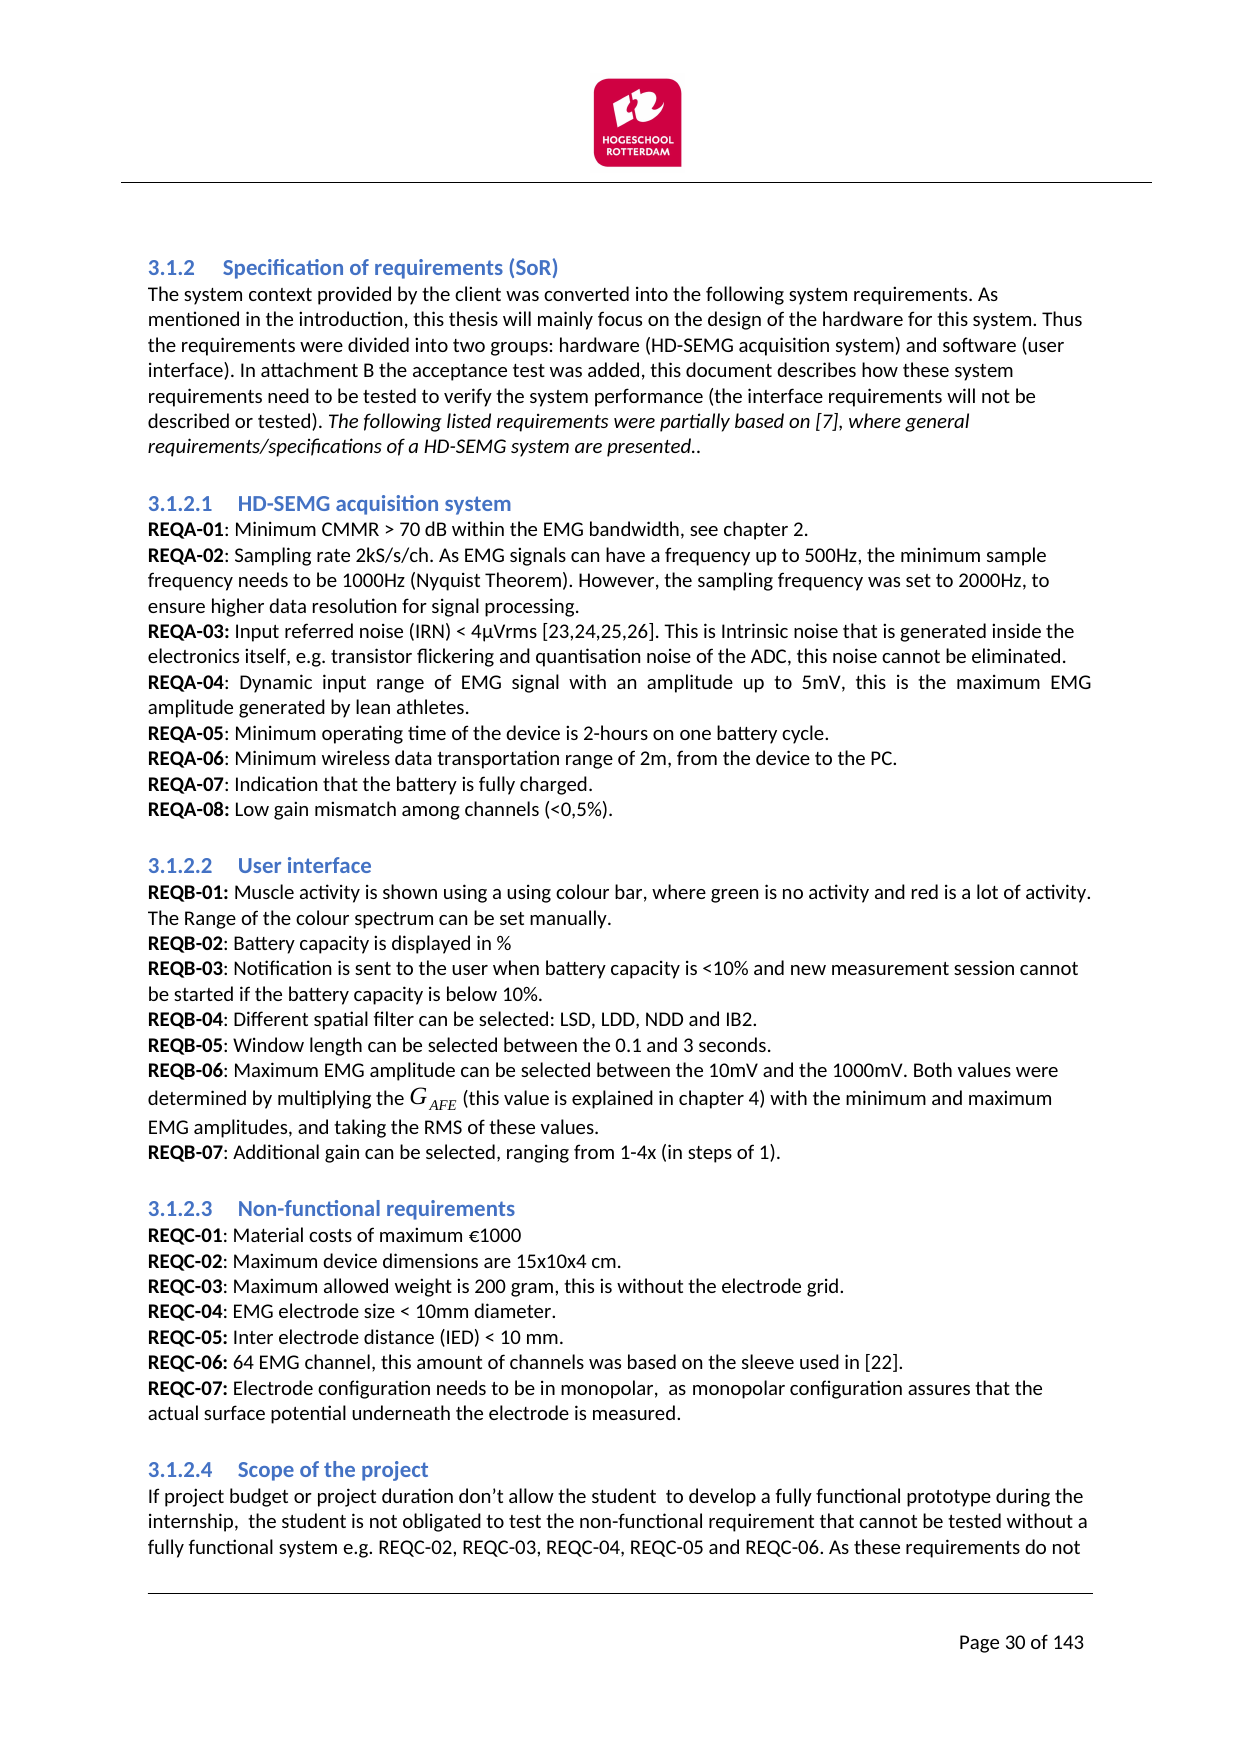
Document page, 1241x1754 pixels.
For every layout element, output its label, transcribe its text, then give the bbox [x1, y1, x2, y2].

text REQB-04: Different spatial filter can be selected: LSD, LDD, NDD and IB2. [148, 1006, 1093, 1032]
text REQB-01: Muscle activity is shown using a using colour bar, where green is no activity and red is a lot of activity. The Range of the colour spectrum can be set manually. [148, 879, 1093, 930]
subtitle HD-SEMG acquisition system [148, 489, 1093, 517]
subtitle Specification of requirements (SoR) [148, 253, 1093, 281]
text REQB-02: Battery capacity is displayed in % [148, 930, 1093, 956]
text REQC-07: Electrode configuration needs to be in monopolar, as monopolar configuration assures that the actual surface potential underneath the electrode is measured. [148, 1375, 1093, 1426]
subtitle Scope of the project [148, 1455, 1093, 1483]
text REQC-03: Maximum allowed weight is 200 gram, this is without the electrode grid. [148, 1273, 1093, 1299]
text REQA-05: Minimum operating time of the device is 2-hours on one battery cycle. [148, 720, 1093, 745]
text REQA-07: Indication that the battery is fully charged. [148, 771, 1093, 796]
subtitle Non-functional requirements [148, 1194, 1093, 1222]
text REQB-07: Additional gain can be selected, ranging from 1-4x (in steps of 1). [148, 1139, 1093, 1165]
picture [590, 73, 685, 173]
text The system context provided by the client was converted into the following system requirements. As mentioned in the introduction, this thesis will mainly focus on the design of the hardware for this system. Thus the requirements were divided into two groups: hardware (HD-SEMG acquisition system) and software (user interface). In attachment B the acceptance test was added, this document describes how these system requirements need to be tested to verify the system performance (the interface requirements will not be described or tested). The following listed requirements were partially based on [7], where general requirements/specifications of a HD-SEMG system are presented.. [148, 281, 1093, 459]
text REQC-01: Material costs of maximum €1000 [148, 1222, 1093, 1248]
text REQB-05: Window length can be selected between the 0.1 and 3 seconds. [148, 1032, 1093, 1057]
text REQA-06: Minimum wireless data transportation range of 2m, from the device to the PC. [148, 745, 1093, 771]
text REQC-04: EMG electrode size < 10mm diameter. [148, 1299, 1093, 1324]
text REQA-03: Input referred noise (IRN) < 4µVrms [23,24,25,26]. This is Intrinsic noise that is generated inside the electronics itself, e.g. transistor flickering and quantisation noise of the ADC, this noise cannot be eliminated. [148, 618, 1093, 669]
text REQC-06: 64 EMG channel, this amount of channels was based on the sleeve used in [22]. [148, 1349, 1093, 1375]
text REQB-06: Maximum EMG amplitude can be selected between the 10mV and the 1000mV. Both values were determined by multiplying the (this value is explained in chapter 4) with the minimum and maximum EMG amplitudes, and taking the RMS of these values. [148, 1057, 1093, 1139]
text REQA-08: Low gain mismatch among channels (<0,5%). [148, 796, 1093, 822]
text REQA-04: Dynamic input range of EMG signal with an amplitude up to 5mV, this is the maximum EMG amplitude generated by lean athletes. [148, 669, 1093, 720]
text REQC-05: Inter electrode distance (IED) < 10 mm. [148, 1324, 1093, 1349]
text REQA-02: Sampling rate 2kS/s/ch. As EMG signals can have a frequency up to 500Hz, the minimum sample frequency needs to be 1000Hz (Nyquist Theorem). However, the sampling frequency was set to 2000Hz, to ensure higher data resolution for signal processing. [148, 542, 1093, 618]
subtitle User interface [148, 851, 1093, 879]
text REQB-03: Notification is sent to the user when battery capacity is <10% and new measurement session cannot be started if the battery capacity is below 10%. [148, 956, 1093, 1006]
text REQC-02: Maximum device dimensions are 15x10x4 cm. [148, 1248, 1093, 1273]
text REQA-01: Minimum CMMR > 70 dB within the EMG bandwidth, see chapter 2. [148, 517, 1093, 542]
